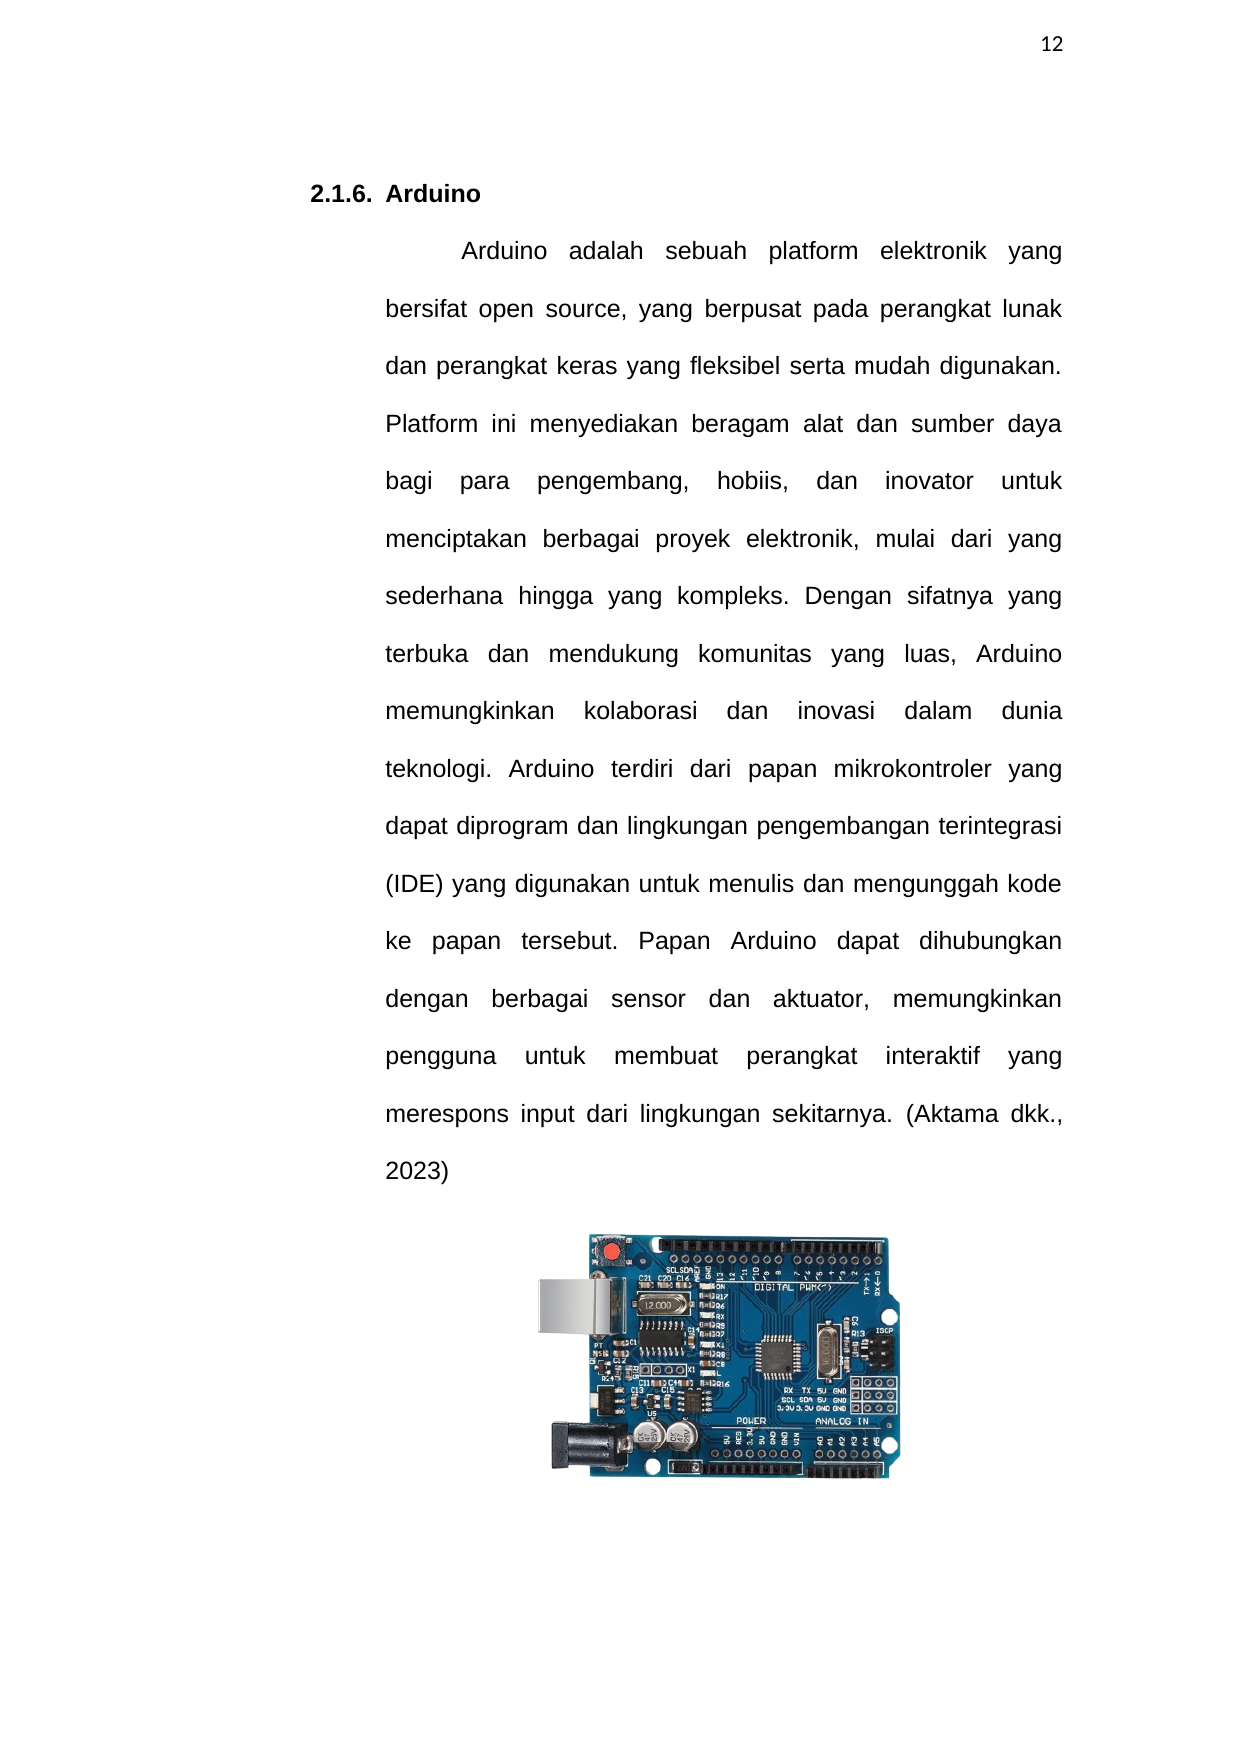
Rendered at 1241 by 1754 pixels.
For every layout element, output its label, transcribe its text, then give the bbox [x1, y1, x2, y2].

picture [505, 1213, 943, 1502]
list Arduino [310, 178, 1063, 207]
list Arduino adalah sebuah platform elektronik yang bersifat open source, yang berpusat pada perangkat lunak dan perangkat keras yang fleksibel serta mudah digunakan. Platform ini menyediakan beragam alat dan sumber daya bagi para pengembang, hobiis, dan inovator untuk menciptakan berbagai proyek elektronik, mulai dari yang sederhana hingga yang kompleks. Dengan sifatnya yang terbuka dan mendukung komunitas yang luas, Arduino memungkinkan kolaborasi dan inovasi dalam dunia teknologi. Arduino terdiri dari papan mikrokontroler yang dapat diprogram dan lingkungan pengembangan terintegrasi (IDE) yang digunakan untuk menulis dan mengunggah kode ke papan tersebut. Papan Arduino dapat dihubungkan dengan berbagai sensor dan aktuator, memungkinkan pengguna untuk membuat perangkat interaktif yang merespons input dari lingkungan sekitarnya. [385, 236, 1063, 1185]
